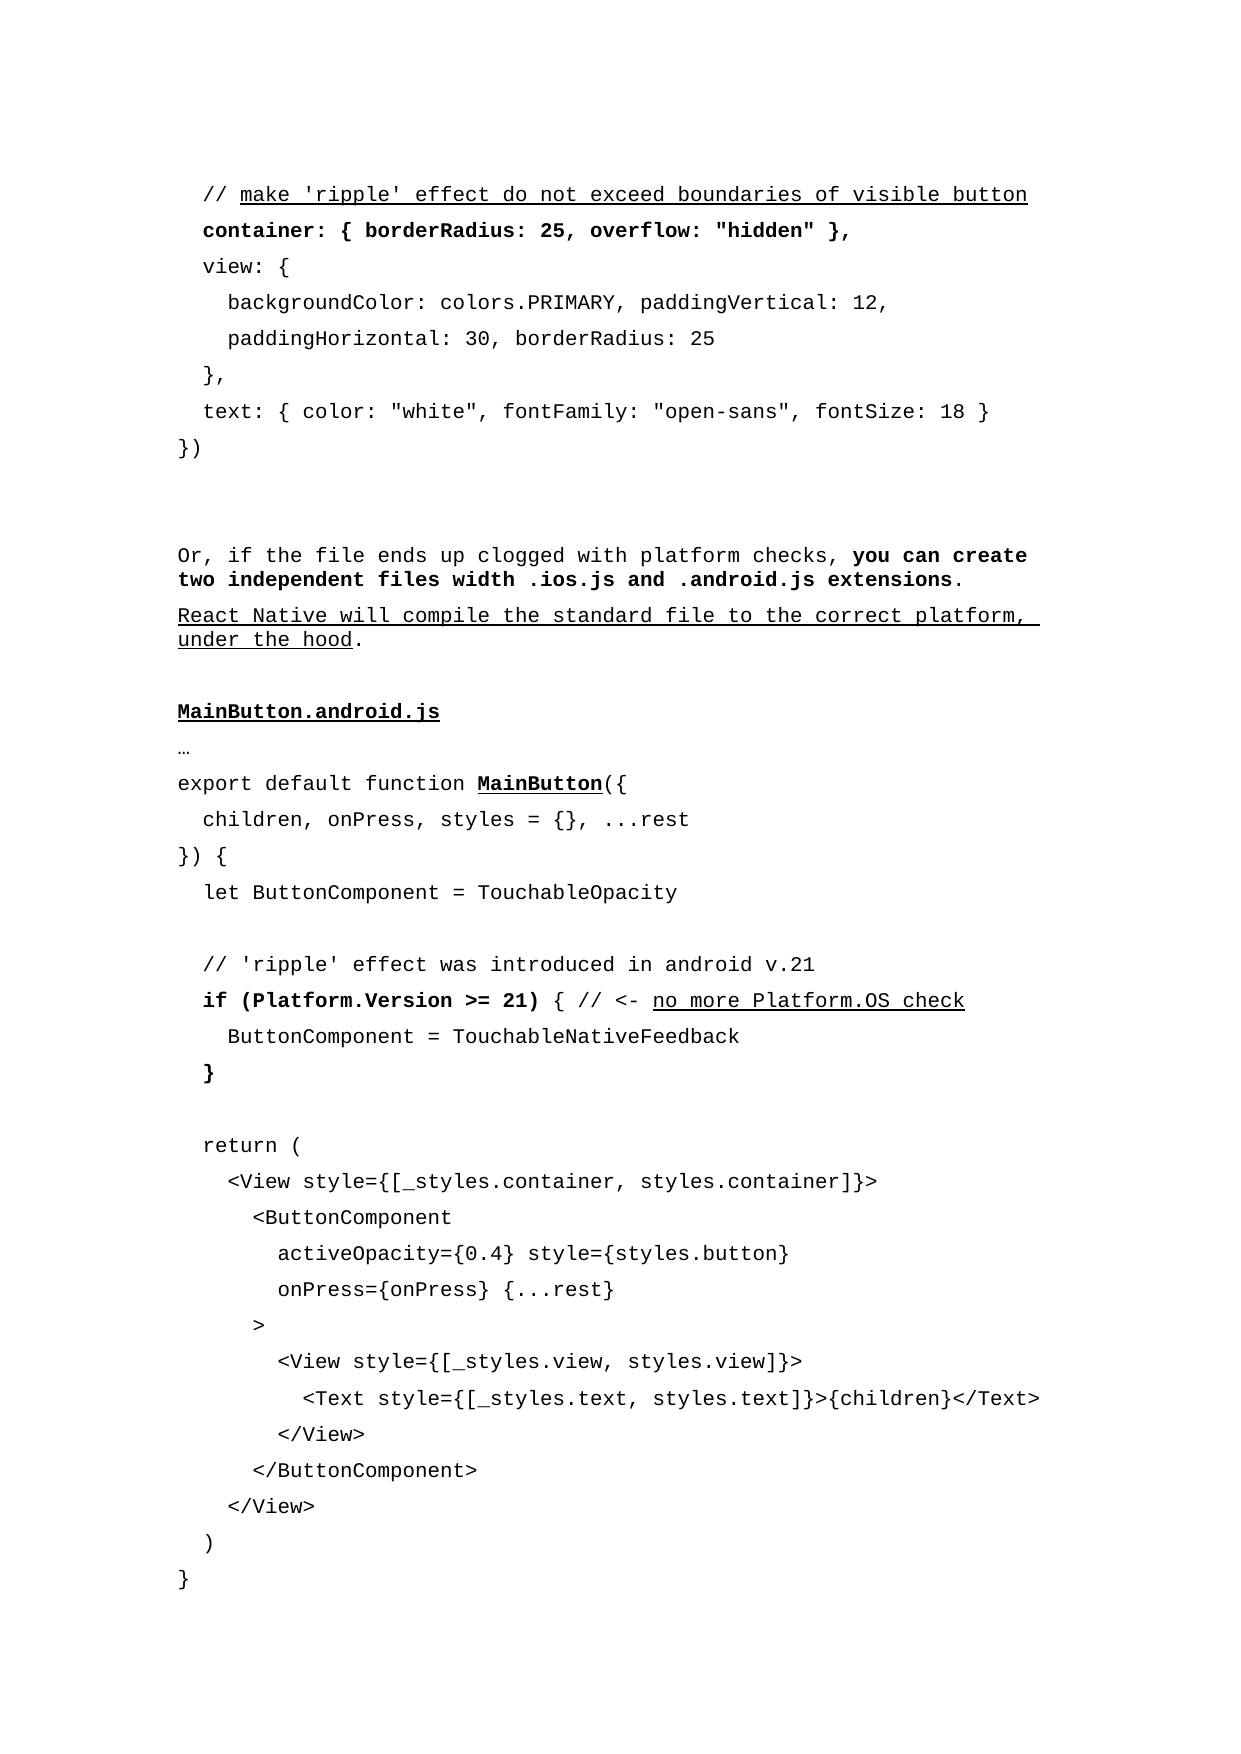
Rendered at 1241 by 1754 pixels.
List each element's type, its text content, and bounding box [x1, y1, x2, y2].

text ) [177, 1532, 1063, 1556]
text } [177, 1568, 1063, 1592]
text // make 'ripple' effect do not exceed boundaries of visible button [177, 184, 1063, 207]
text let ButtonComponent = TouchableOpacity [177, 882, 1063, 905]
text </ButtonComponent> [177, 1460, 1063, 1484]
text activeOpacity={0.4} style={styles.button} [177, 1243, 1063, 1267]
text > [177, 1315, 1063, 1339]
text children, onPress, styles = {}, ...rest [177, 809, 1063, 833]
text container: { borderRadius: 25, overflow: "hidden" }, [177, 220, 1063, 243]
text backgroundColor: colors.PRIMARY, paddingVertical: 12, [177, 292, 1063, 316]
text onPress={onPress} {...rest} [177, 1279, 1063, 1303]
text if (Platform.Version >= 21) { // <- no more Platform.OS check [177, 990, 1063, 1014]
text }, [177, 364, 1063, 388]
text <View style={[_styles.container, styles.container]}> [177, 1171, 1063, 1194]
text … [177, 737, 1063, 761]
text ButtonComponent = TouchableNativeFeedback [177, 1026, 1063, 1050]
text // 'ripple' effect was introduced in android v.21 [177, 954, 1063, 978]
text <View style={[_styles.view, styles.view]}> [177, 1352, 1063, 1375]
text view: { [177, 256, 1063, 280]
text }) [177, 437, 1063, 460]
text </View> [177, 1424, 1063, 1447]
text <ButtonComponent [177, 1207, 1063, 1231]
text } [177, 1062, 1063, 1086]
text return ( [177, 1135, 1063, 1158]
text text: { color: "white", fontFamily: "open-sans", fontSize: 18 } [177, 401, 1063, 424]
text React Native will compile the standard file to the correct platform, under the hood. [177, 605, 1063, 652]
text MainButton.android.js [177, 701, 1063, 724]
text paddingHorizontal: 30, borderRadius: 25 [177, 328, 1063, 352]
text export default function MainButton({ [177, 773, 1063, 797]
text </View> [177, 1496, 1063, 1520]
text }) { [177, 846, 1063, 869]
text Or, if the file ends up clogged with platform checks, you can create two independent files width .ios.js and .android.js extensions. [177, 545, 1063, 592]
text <Text style={[_styles.text, styles.text]}>{children}</Text> [177, 1388, 1063, 1411]
